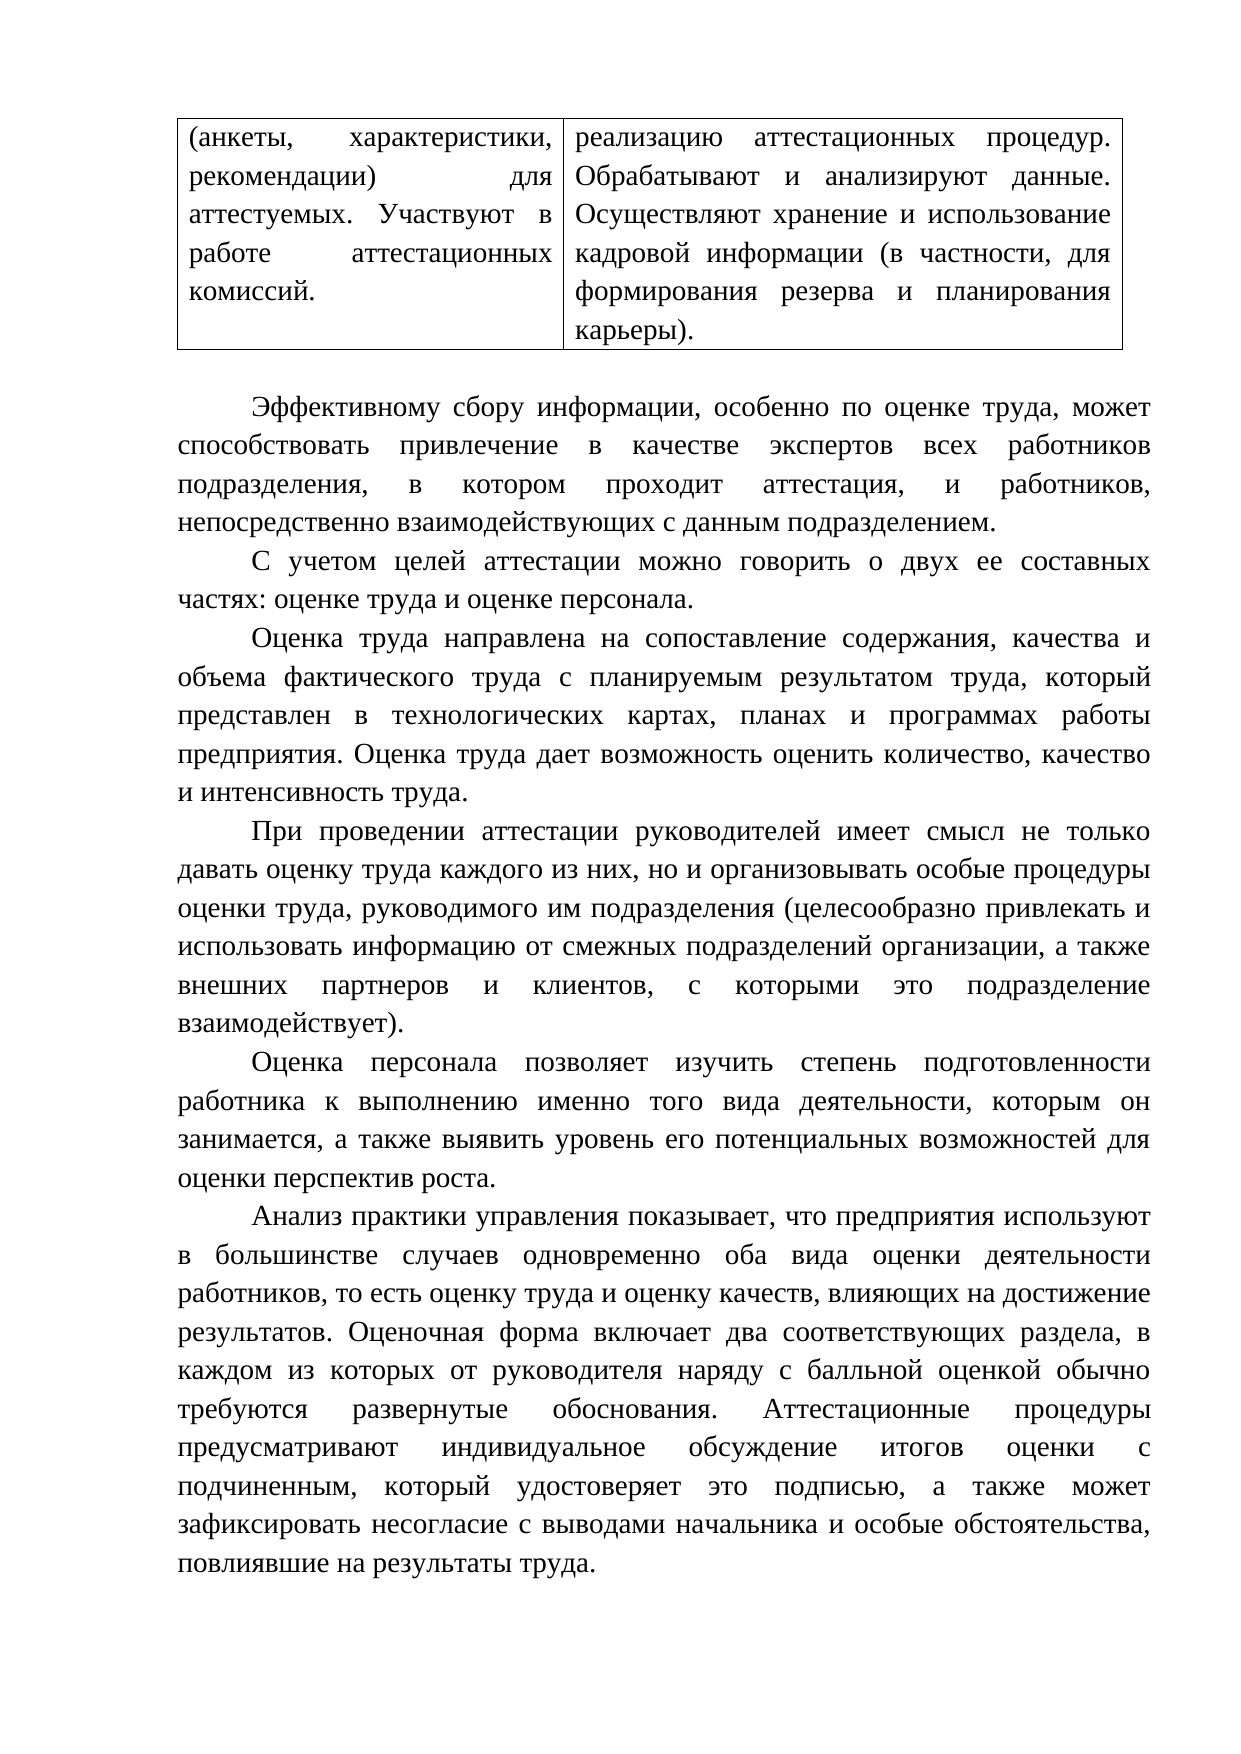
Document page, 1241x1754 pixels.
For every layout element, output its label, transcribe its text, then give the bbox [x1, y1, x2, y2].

text Оценка труда направлена на сопоставление содержания, качества и объема фактического труда с планируемым результатом труда, который представлен в технологических картах, планах и программах работы предприятия. Оценка труда дает возможность оценить количество, качество и интенсивность труда. [177, 620, 1152, 808]
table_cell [564, 119, 1122, 349]
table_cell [178, 119, 563, 349]
text Эффективному сбору информации, особенно по оценке труда, может способствовать привлечение в качестве экспертов всех работников подразделения, в котором проходит аттестация, и работников, непосредственно взаимодействующих с данным подразделением. [177, 389, 1152, 538]
text С учетом целей аттестации можно говорить о двух ее составных частях: оценке труда и оценке персонала. [177, 543, 1152, 615]
text При проведении аттестации руководителей имеет смысл не только давать оценку труда каждого из них, но и организовывать особые процедуры оценки труда, руководимого им подразделения (целесообразно привлекать и использовать информацию от смежных подразделений организации, а также внешних партнеров и клиентов, с которыми это подразделение взаимодействует). [177, 813, 1152, 1039]
text Оценка персонала позволяет изучить степень подготовленности работника к выполнению именно того вида деятельности, которым он занимается, а также выявить уровень его потенциальных возможностей для оценки перспектив роста. [177, 1044, 1152, 1193]
text Анализ практики управления показывает, что предприятия используют в большинстве случаев одновременно оба вида оценки деятельности работников, то есть оценку труда и оценку качеств, влияющих на достижение результатов. Оценочная форма включает два соответствующих раздела, в каждом из которых от руководителя наряду с балльной оценкой обычно требуются развернутые обоснования. Аттестационные процедуры предусматривают индивидуальное обсуждение итогов оценки с подчиненным, который удостоверяет это подписью, а также может зафиксировать несогласие с выводами начальника и особые обстоятельства, повлиявшие на результаты труда. [177, 1198, 1152, 1579]
